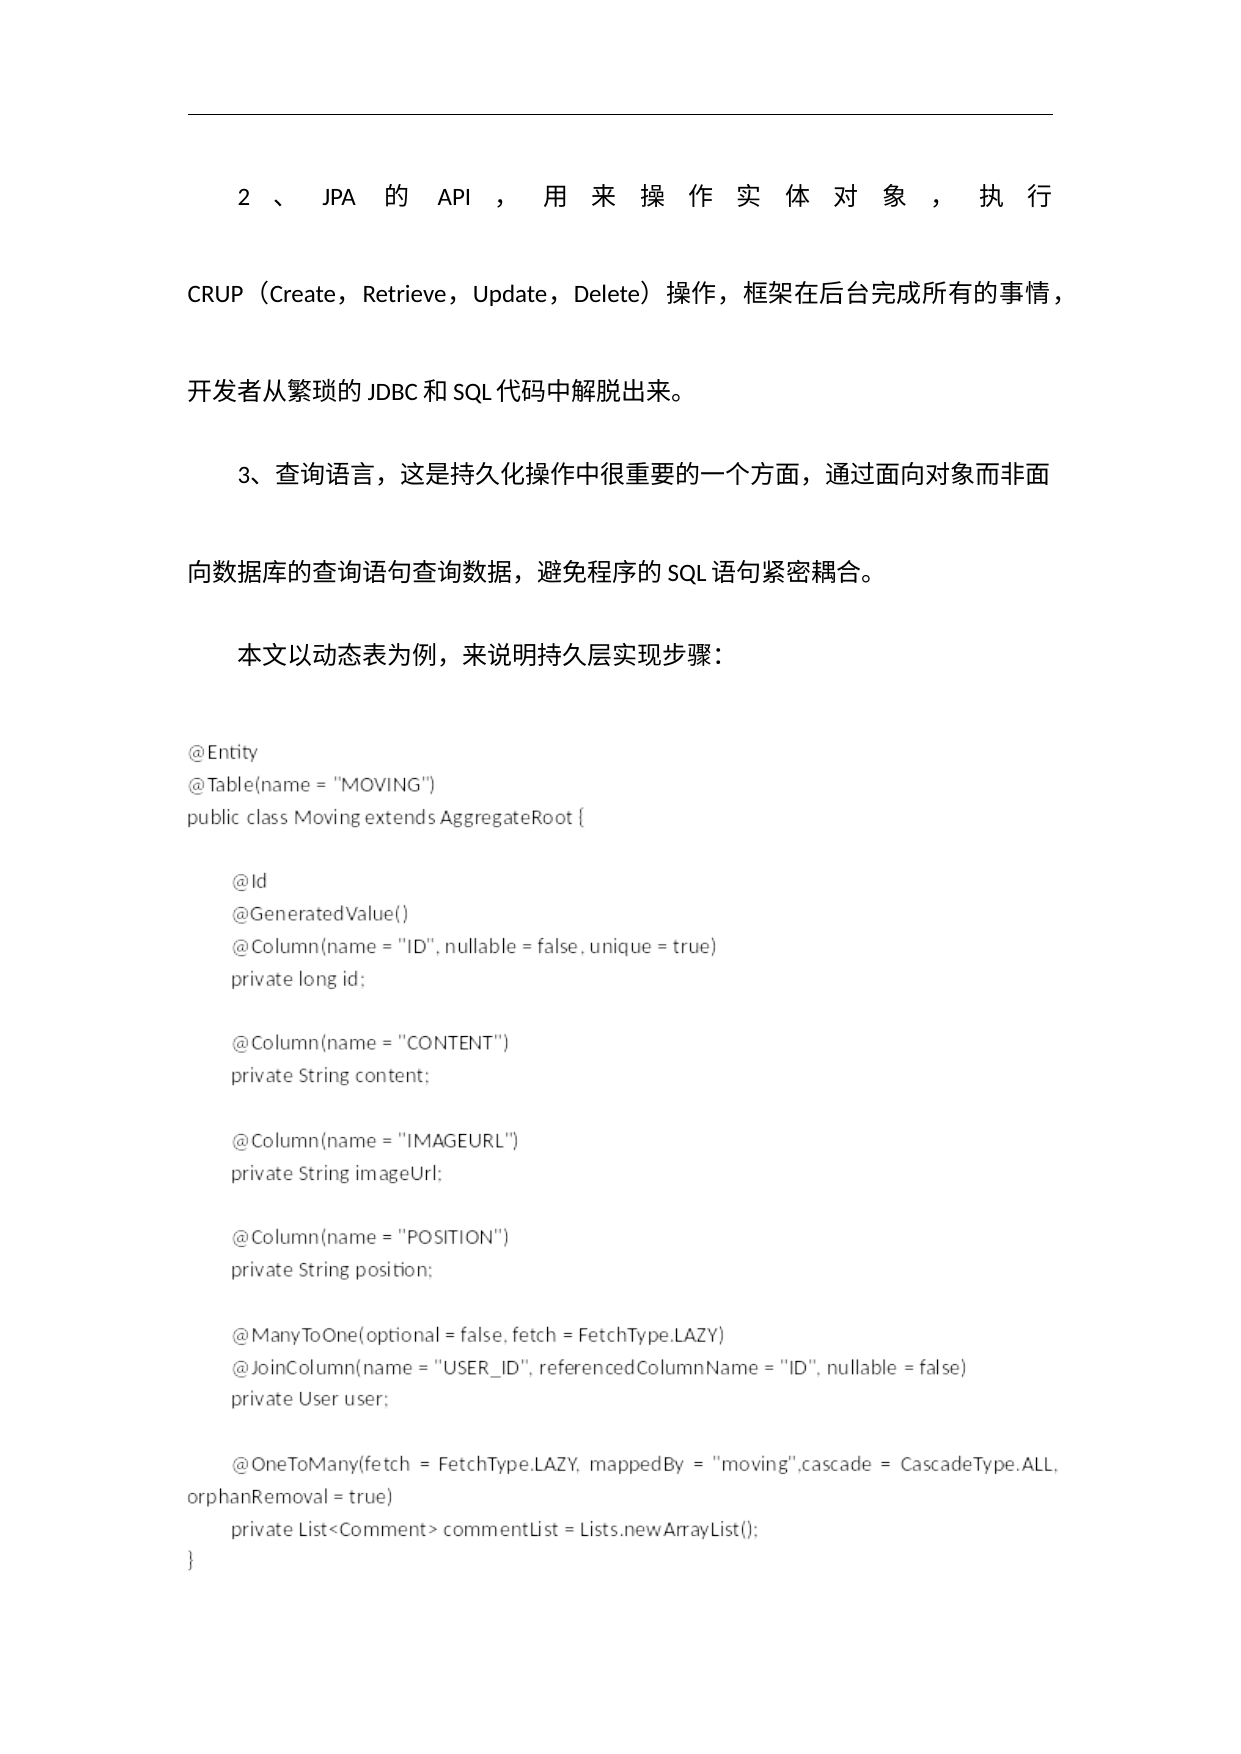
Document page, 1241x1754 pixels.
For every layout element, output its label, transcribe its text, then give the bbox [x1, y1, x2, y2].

text 3、查询语言，这是持久化操作中很重要的一个方面，通过面向对象而非面向数据库的查询语句查询数据，避免程序的SQL语句紧密耦合。 [187, 440, 1053, 603]
text 2、JPA的API，用来操作实体对象，执行CRUP（Create，Retrieve，Update，Delete）操作，框架在后台完成所有的事情，开发者从繁琐的JDBC和SQL代码中解脱出来。 [187, 162, 1053, 422]
text 本文以动态表为例，来说明持久层实现步骤： [187, 621, 1053, 686]
